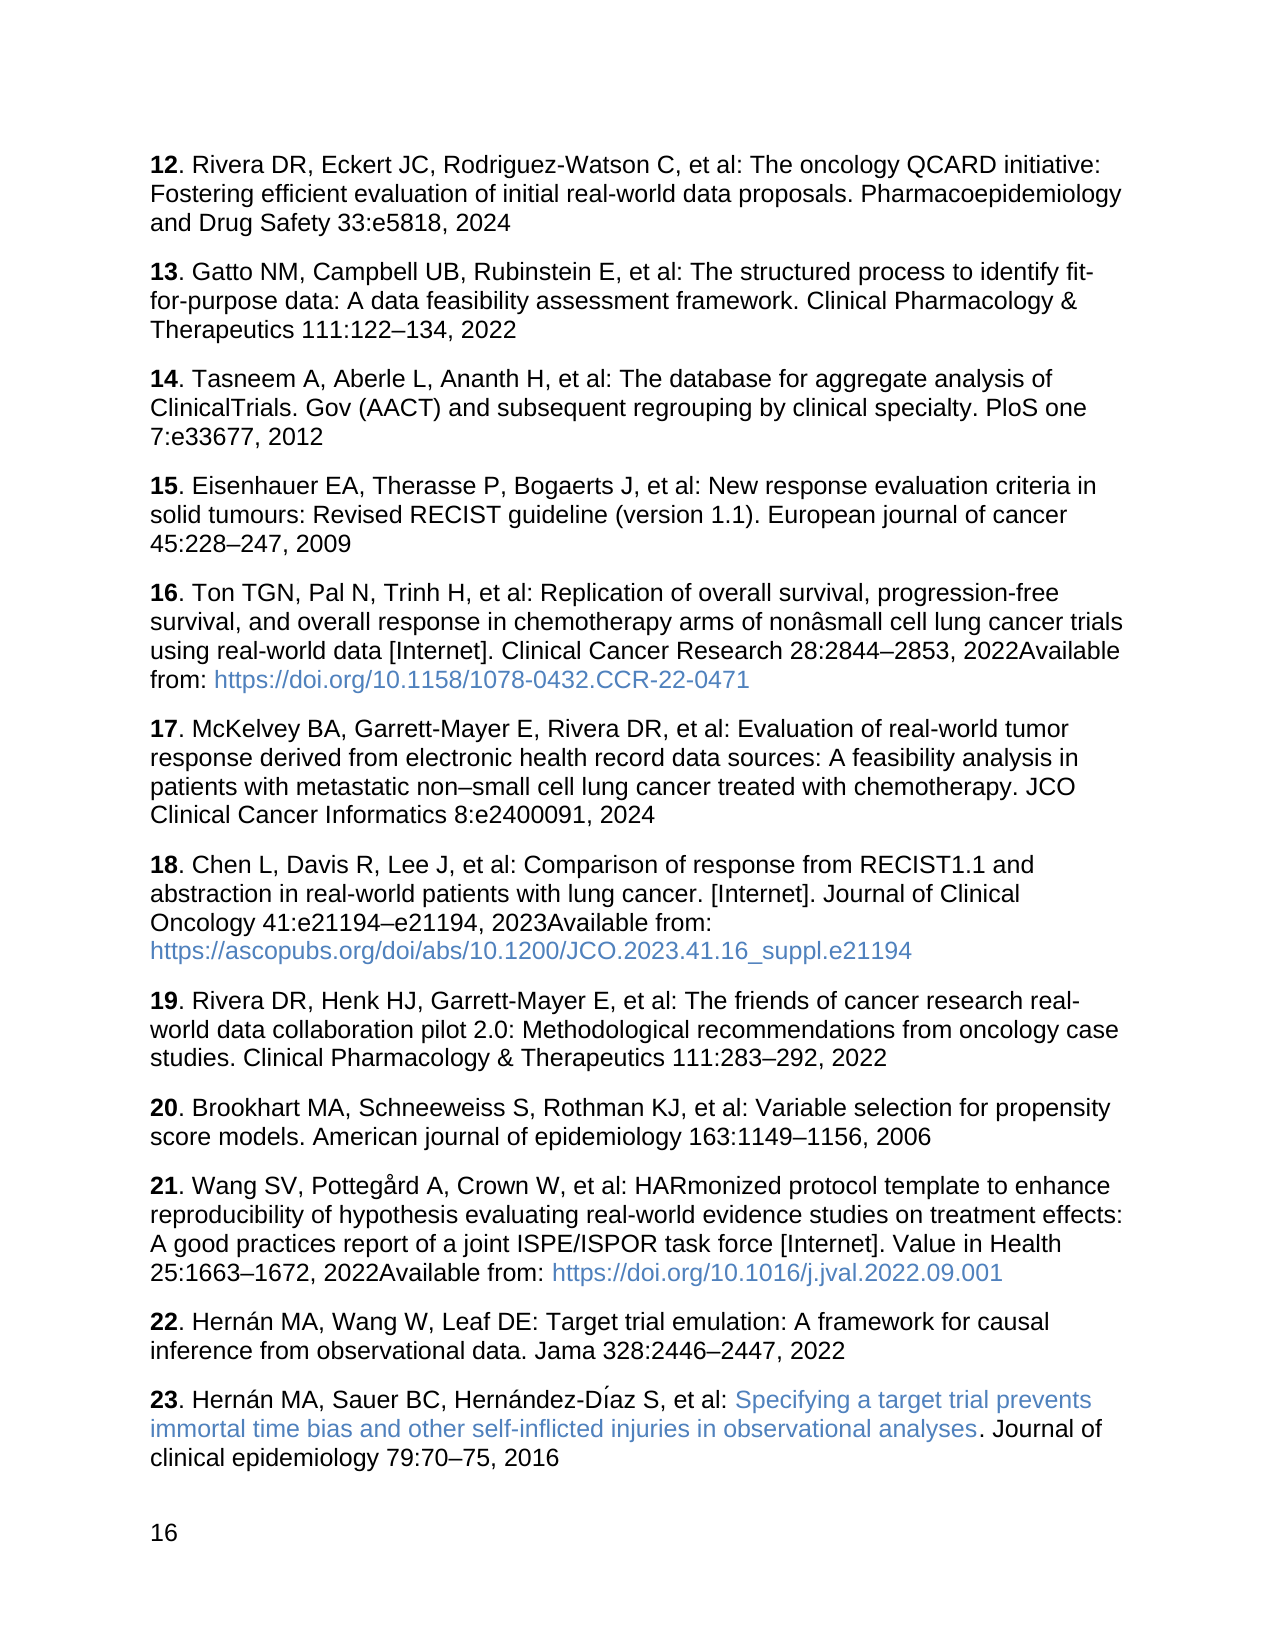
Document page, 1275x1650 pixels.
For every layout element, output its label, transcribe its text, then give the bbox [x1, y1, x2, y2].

text 16. Ton TGN, Pal N, Trinh H, et al: Replication of overall survival, progression-free survival, and overall response in chemotherapy arms of nonâsmall cell lung cancer trials using real-world data [Internet]. Clinical Cancer Research 28:2844–2853, 2022Available from: https://doi.org/10.1158/1078-0432.CCR-22-0471 [150, 578, 1125, 693]
text 17. McKelvey BA, Garrett-Mayer E, Rivera DR, et al: Evaluation of real-world tumor response derived from electronic health record data sources: A feasibility analysis in patients with metastatic non–small cell lung cancer treated with chemotherapy. JCO Clinical Cancer Informatics 8:e2400091, 2024 [150, 714, 1125, 829]
text 23. Hernán MA, Sauer BC, Hernández-Dı́az S, et al: Specifying a target trial prevents immortal time bias and other self-inflicted injuries in observational analyses. Journal of clinical epidemiology 79:70–75, 2016 [150, 1385, 1125, 1472]
text 13. Gatto NM, Campbell UB, Rubinstein E, et al: The structured process to identify fit-for-purpose data: A data feasibility assessment framework. Clinical Pharmacology & Therapeutics 111:122–134, 2022 [150, 257, 1125, 343]
text 15. Eisenhauer EA, Therasse P, Bogaerts J, et al: New response evaluation criteria in solid tumours: Revised RECIST guideline (version 1.1). European journal of cancer 45:228–247, 2009 [150, 471, 1125, 557]
text 19. Rivera DR, Henk HJ, Garrett-Mayer E, et al: The friends of cancer research real-world data collaboration pilot 2.0: Methodological recommendations from oncology case studies. Clinical Pharmacology & Therapeutics 111:283–292, 2022 [150, 986, 1125, 1072]
text 12. Rivera DR, Eckert JC, Rodriguez-Watson C, et al: The oncology QCARD initiative: Fostering efficient evaluation of initial real-world data proposals. Pharmacoepidemiology and Drug Safety 33:e5818, 2024 [150, 150, 1125, 236]
text 21. Wang SV, Pottegård A, Crown W, et al: HARmonized protocol template to enhance reproducibility of hypothesis evaluating real-world evidence studies on treatment effects: A good practices report of a joint ISPE/ISPOR task force [Internet]. Value in Health 25:1663–1672, 2022Available from: https://doi.org/10.1016/j.jval.2022.09.001 [150, 1171, 1125, 1286]
text 18. Chen L, Davis R, Lee J, et al: Comparison of response from RECIST1.1 and abstraction in real-world patients with lung cancer. [Internet]. Journal of Clinical Oncology 41:e21194–e21194, 2023Available from: https://ascopubs.org/doi/abs/10.1200/JCO.2023.41.16_suppl.e21194 [150, 850, 1125, 965]
text 22. Hernán MA, Wang W, Leaf DE: Target trial emulation: A framework for causal inference from observational data. Jama 328:2446–2447, 2022 [150, 1307, 1125, 1364]
text 20. Brookhart MA, Schneeweiss S, Rothman KJ, et al: Variable selection for propensity score models. American journal of epidemiology 163:1149–1156, 2006 [150, 1093, 1125, 1150]
text 14. Tasneem A, Aberle L, Ananth H, et al: The database for aggregate analysis of ClinicalTrials. Gov (AACT) and subsequent regrouping by clinical specialty. PloS one 7:e33677, 2012 [150, 364, 1125, 450]
